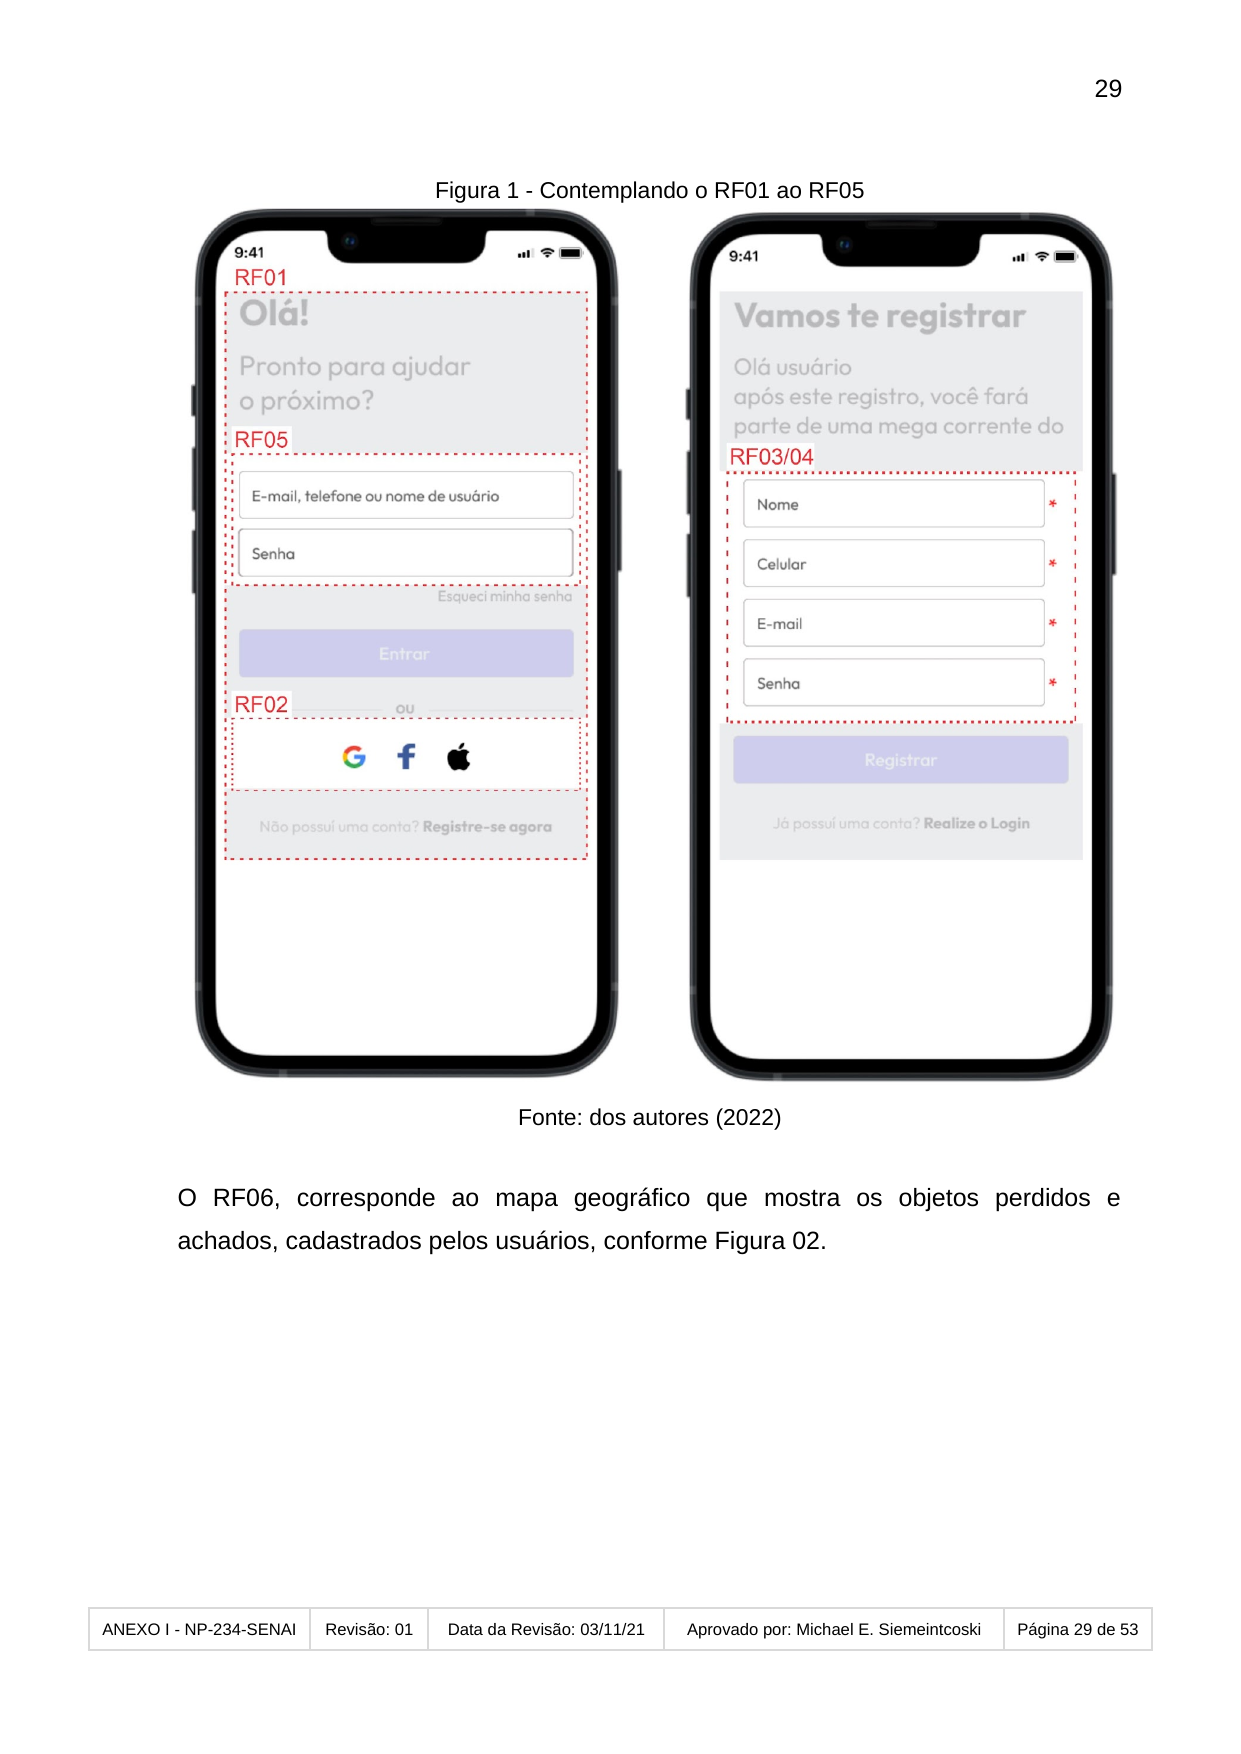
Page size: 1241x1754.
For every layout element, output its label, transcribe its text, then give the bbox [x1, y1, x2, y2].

text O RF06, corresponde ao mapa geográfico que mostra os objetos perdidos e achados, cadastrados pelos usuários, conforme Figura 02. [177, 1183, 1122, 1255]
picture [177, 203, 1123, 1090]
text Fonte: dos autores (2022) [177, 1104, 1122, 1131]
text Figura 1 - Contemplando o RF01 ao RF05 [177, 177, 1122, 203]
